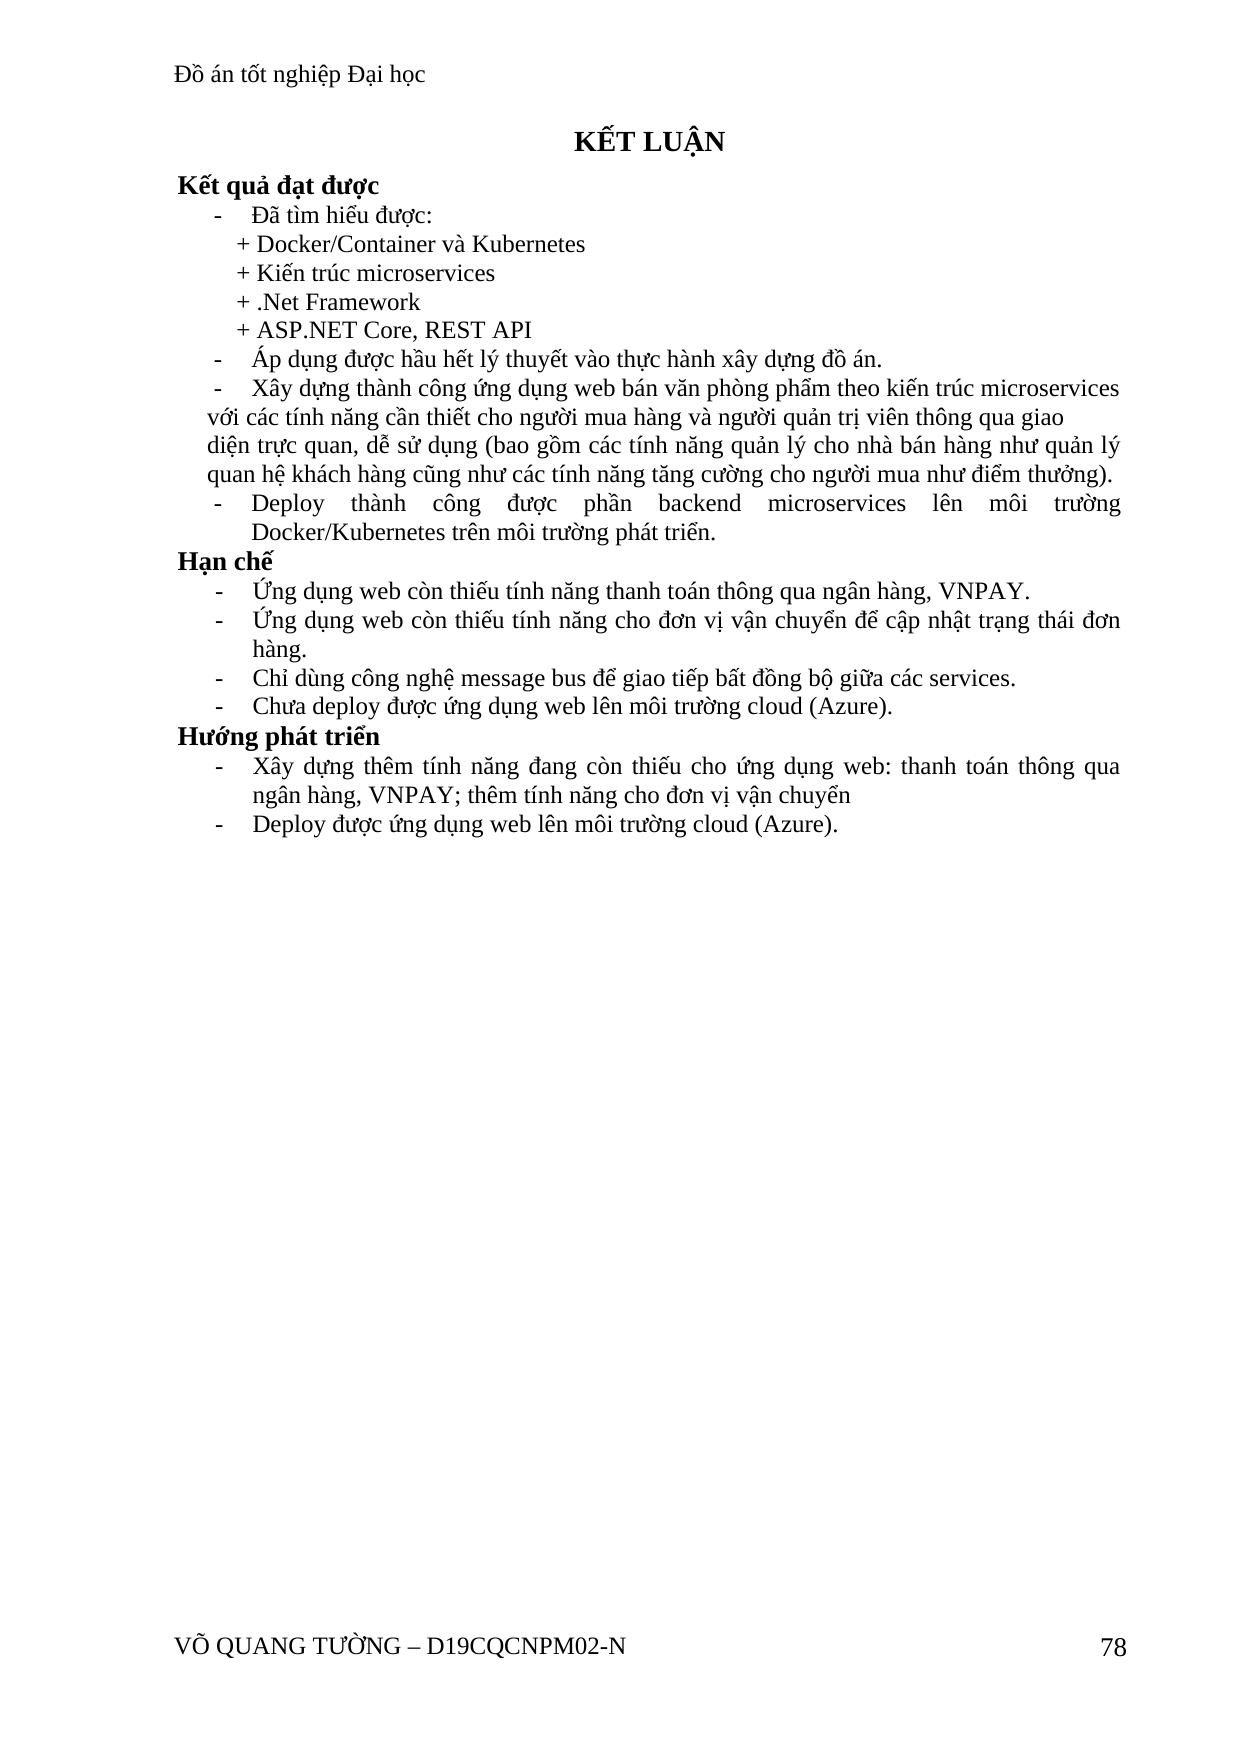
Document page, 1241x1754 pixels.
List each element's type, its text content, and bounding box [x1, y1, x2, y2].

list Chưa deploy được ứng dụng web lên môi trường cloud (Azure). [215, 691, 1122, 720]
list Ứng dụng web còn thiếu tính năng cho đơn vị vận chuyển để cập nhật trạng thái đơn hàng. [215, 605, 1122, 663]
list Deploy thành công được phần backend microservices lên môi trường Docker/Kubernetes trên môi trường phát triển. [213, 488, 1122, 545]
text + Kiến trúc microservices [236, 258, 1122, 287]
text Kết quả đạt được [177, 169, 1122, 200]
text diện trực quan, dễ sử dụng (bao gồm các tính năng quản lý cho nhà bán hàng như quản lý quan hệ khách hàng cũng như các tính năng tăng cường cho người mua như điểm thưởng). [207, 430, 1122, 488]
text + Docker/Container và Kubernetes [236, 229, 1122, 258]
text Hướng phát triển [177, 720, 1122, 751]
text + ASP.NET Core, REST API [236, 315, 1122, 344]
text Hạn chế [177, 545, 1122, 576]
text với các tính năng cần thiết cho người mua hàng và người quản trị viên thông qua giao [207, 402, 1122, 430]
list Xây dựng thành công ứng dụng web bán văn phòng phẩm theo kiến trúc microservices [213, 373, 1122, 402]
list Xây dựng thêm tính năng đang còn thiếu cho ứng dụng web: thanh toán thông qua ngân hàng, VNPAY; thêm tính năng cho đơn vị vận chuyển [215, 751, 1122, 809]
list Áp dụng được hầu hết lý thuyết vào thực hành xây dựng đồ án. [213, 344, 1122, 373]
subtitle KẾT LUẬN [177, 124, 1122, 158]
list Ứng dụng web còn thiếu tính năng thanh toán thông qua ngân hàng, VNPAY. [215, 576, 1122, 605]
text + .Net Framework [236, 287, 1122, 315]
list Chỉ dùng công nghệ message bus để giao tiếp bất đồng bộ giữa các services. [215, 663, 1122, 691]
list Đã tìm hiểu được: [213, 200, 1122, 229]
list Deploy được ứng dụng web lên môi trường cloud (Azure). [215, 809, 1122, 838]
